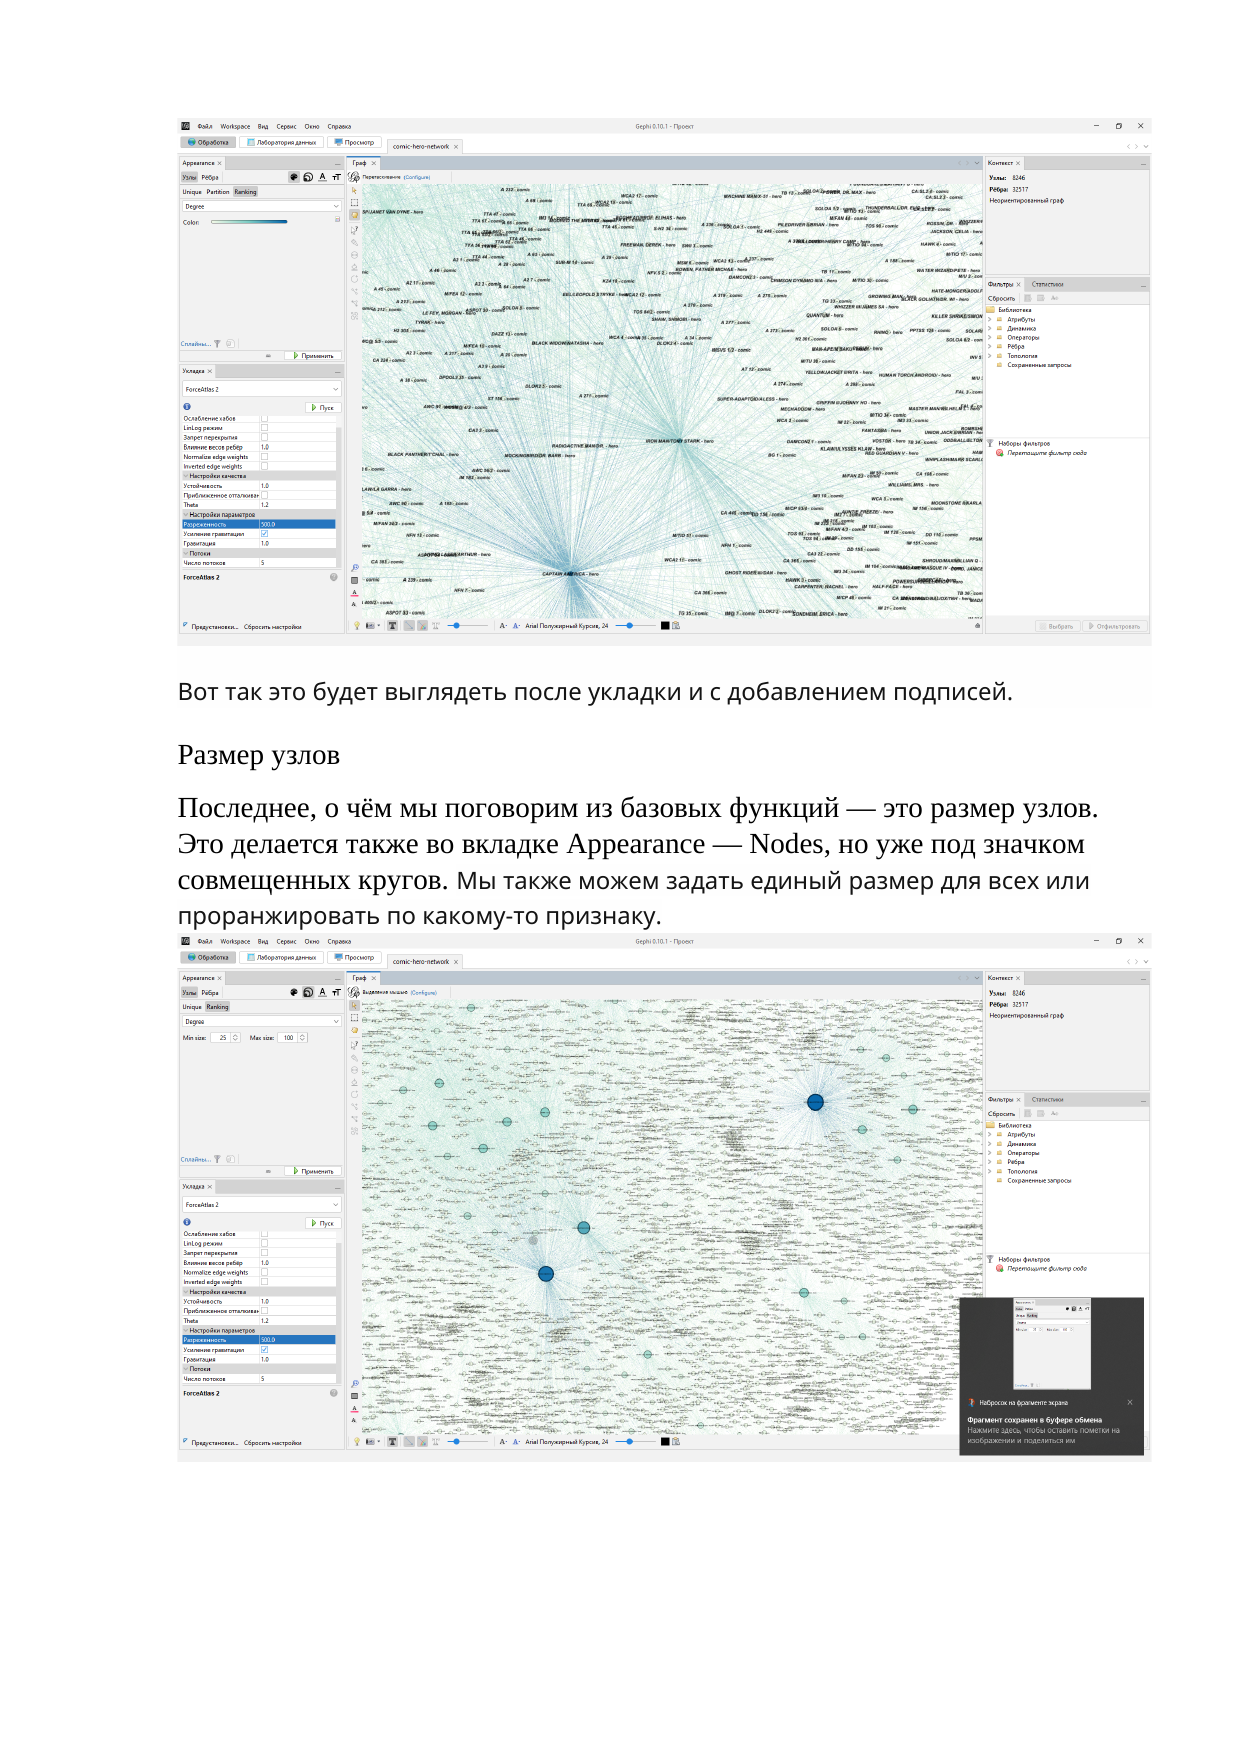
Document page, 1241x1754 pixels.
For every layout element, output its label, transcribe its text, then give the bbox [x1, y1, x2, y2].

picture [177, 933, 1152, 1462]
text Последнее, о чём мы поговорим из базовых функций — это размер узлов. Это делается также во вкладке Appearance — Nodes, но уже под значком совмещенных кругов. Мы также можем задать единый размер для всех или проранжировать по какому-то признаку. [177, 790, 1152, 933]
picture [177, 118, 1152, 646]
text Вот так это будет выглядеть после укладки и с добавлением подписей. [177, 675, 1152, 708]
text Размер узлов [177, 737, 1152, 770]
